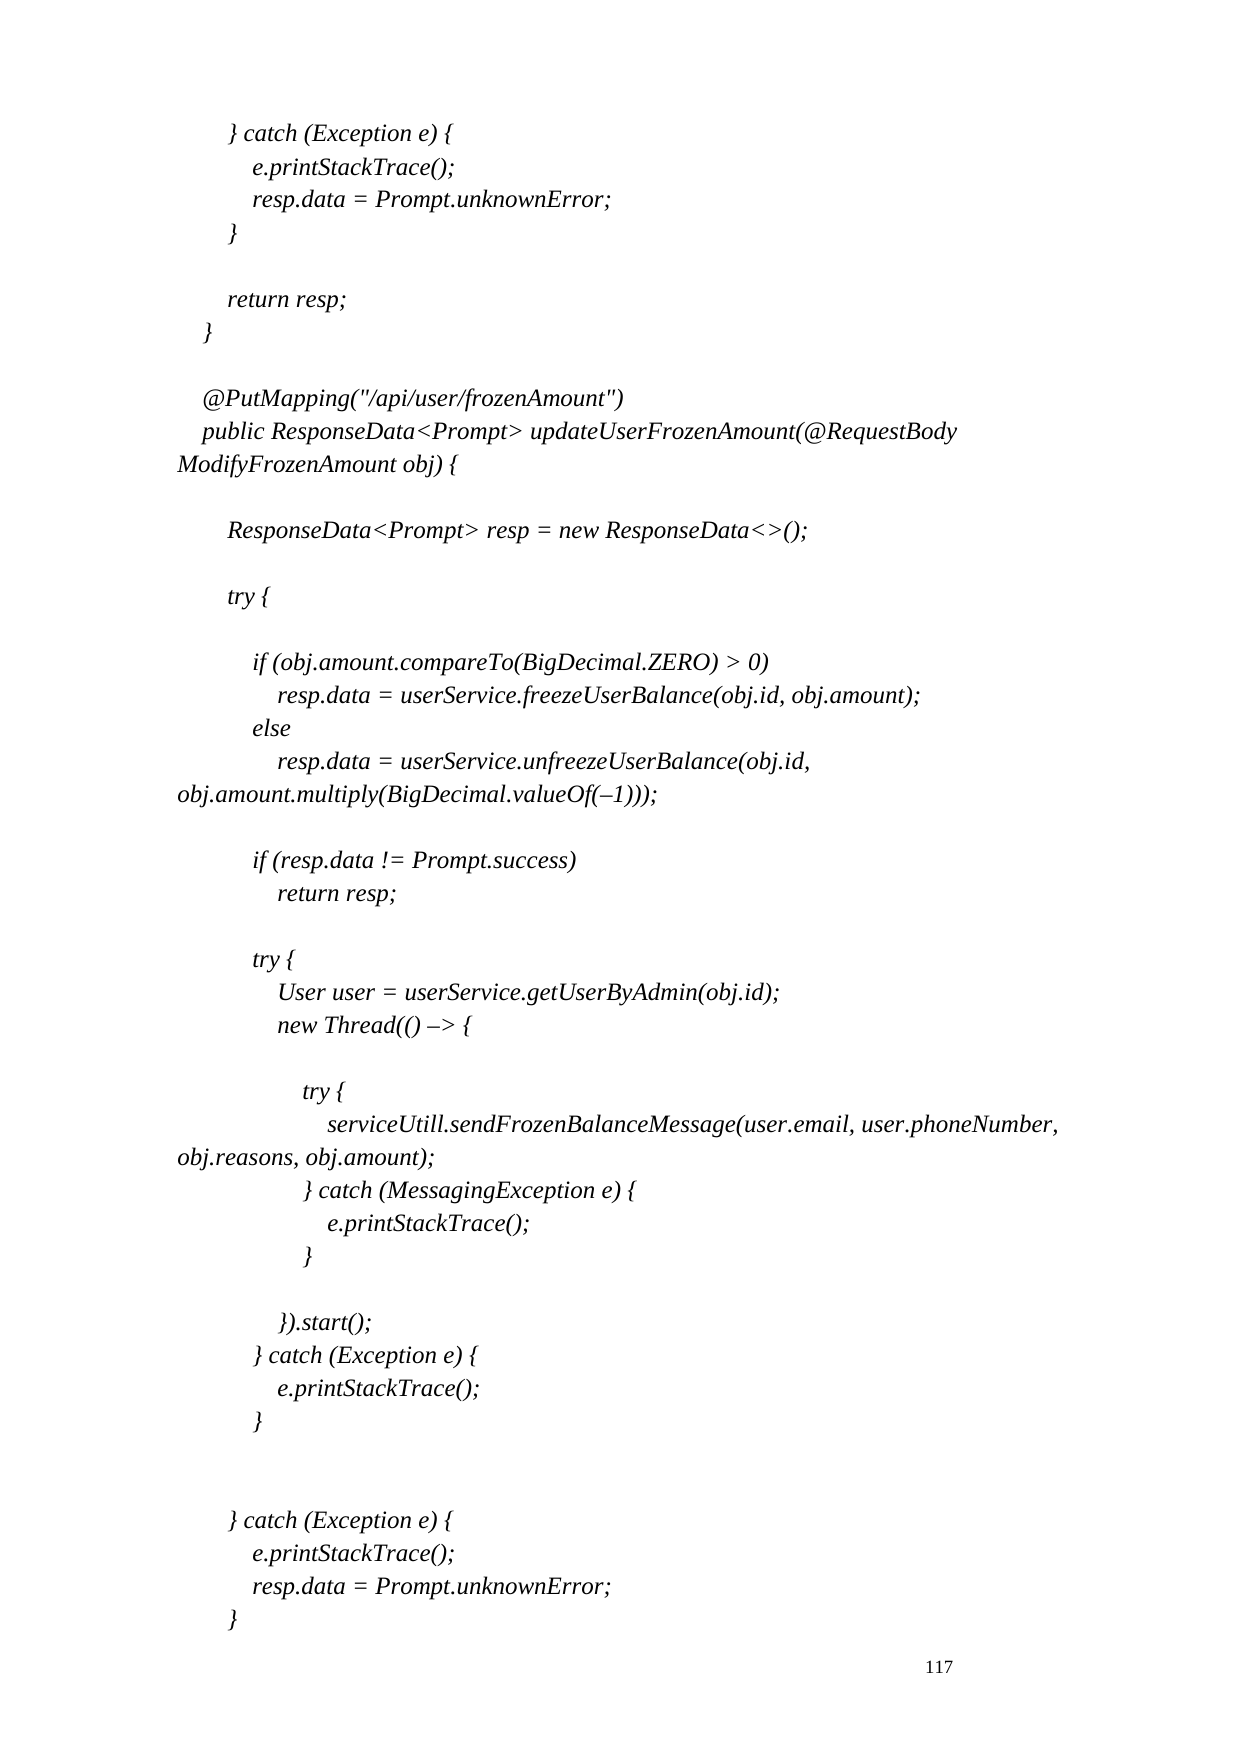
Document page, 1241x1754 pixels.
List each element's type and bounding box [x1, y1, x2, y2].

text [177, 118, 1152, 1633]
